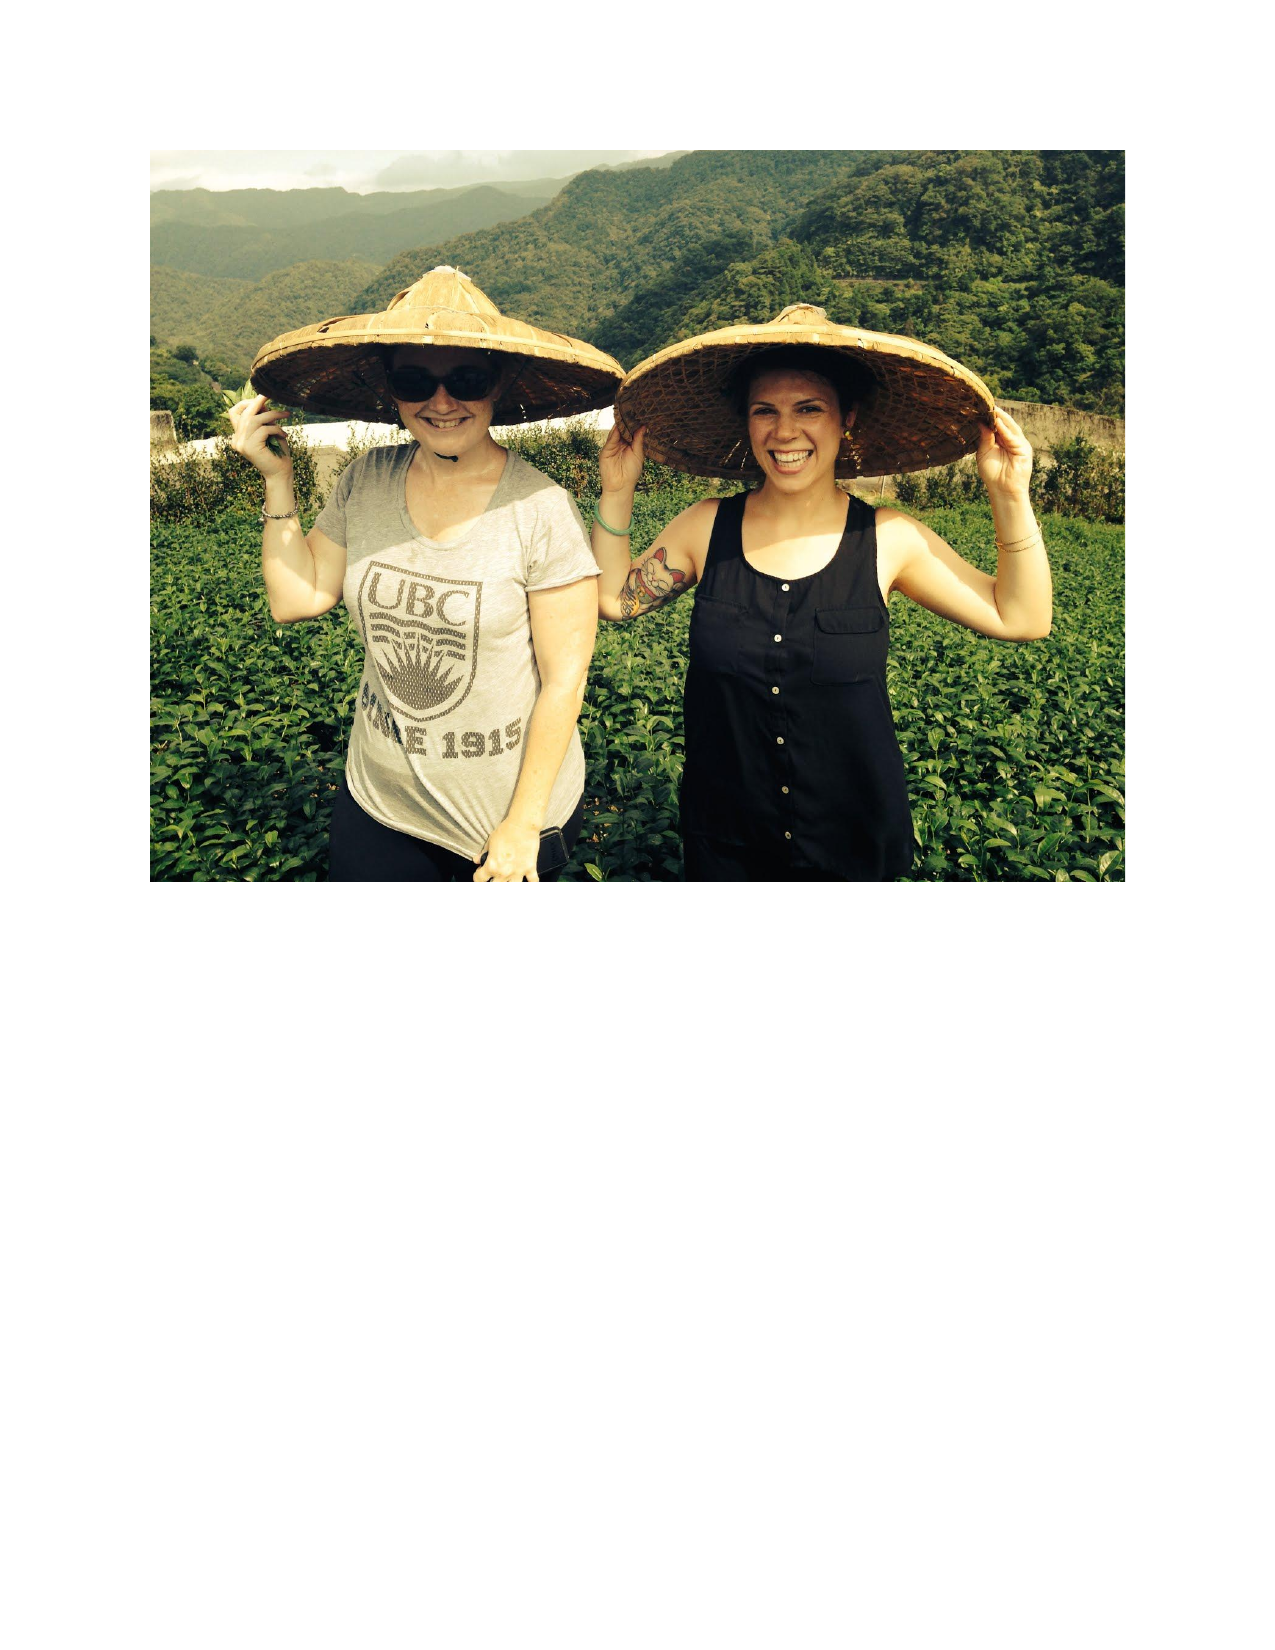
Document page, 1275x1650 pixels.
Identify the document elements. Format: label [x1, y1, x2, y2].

picture [150, 150, 1125, 882]
